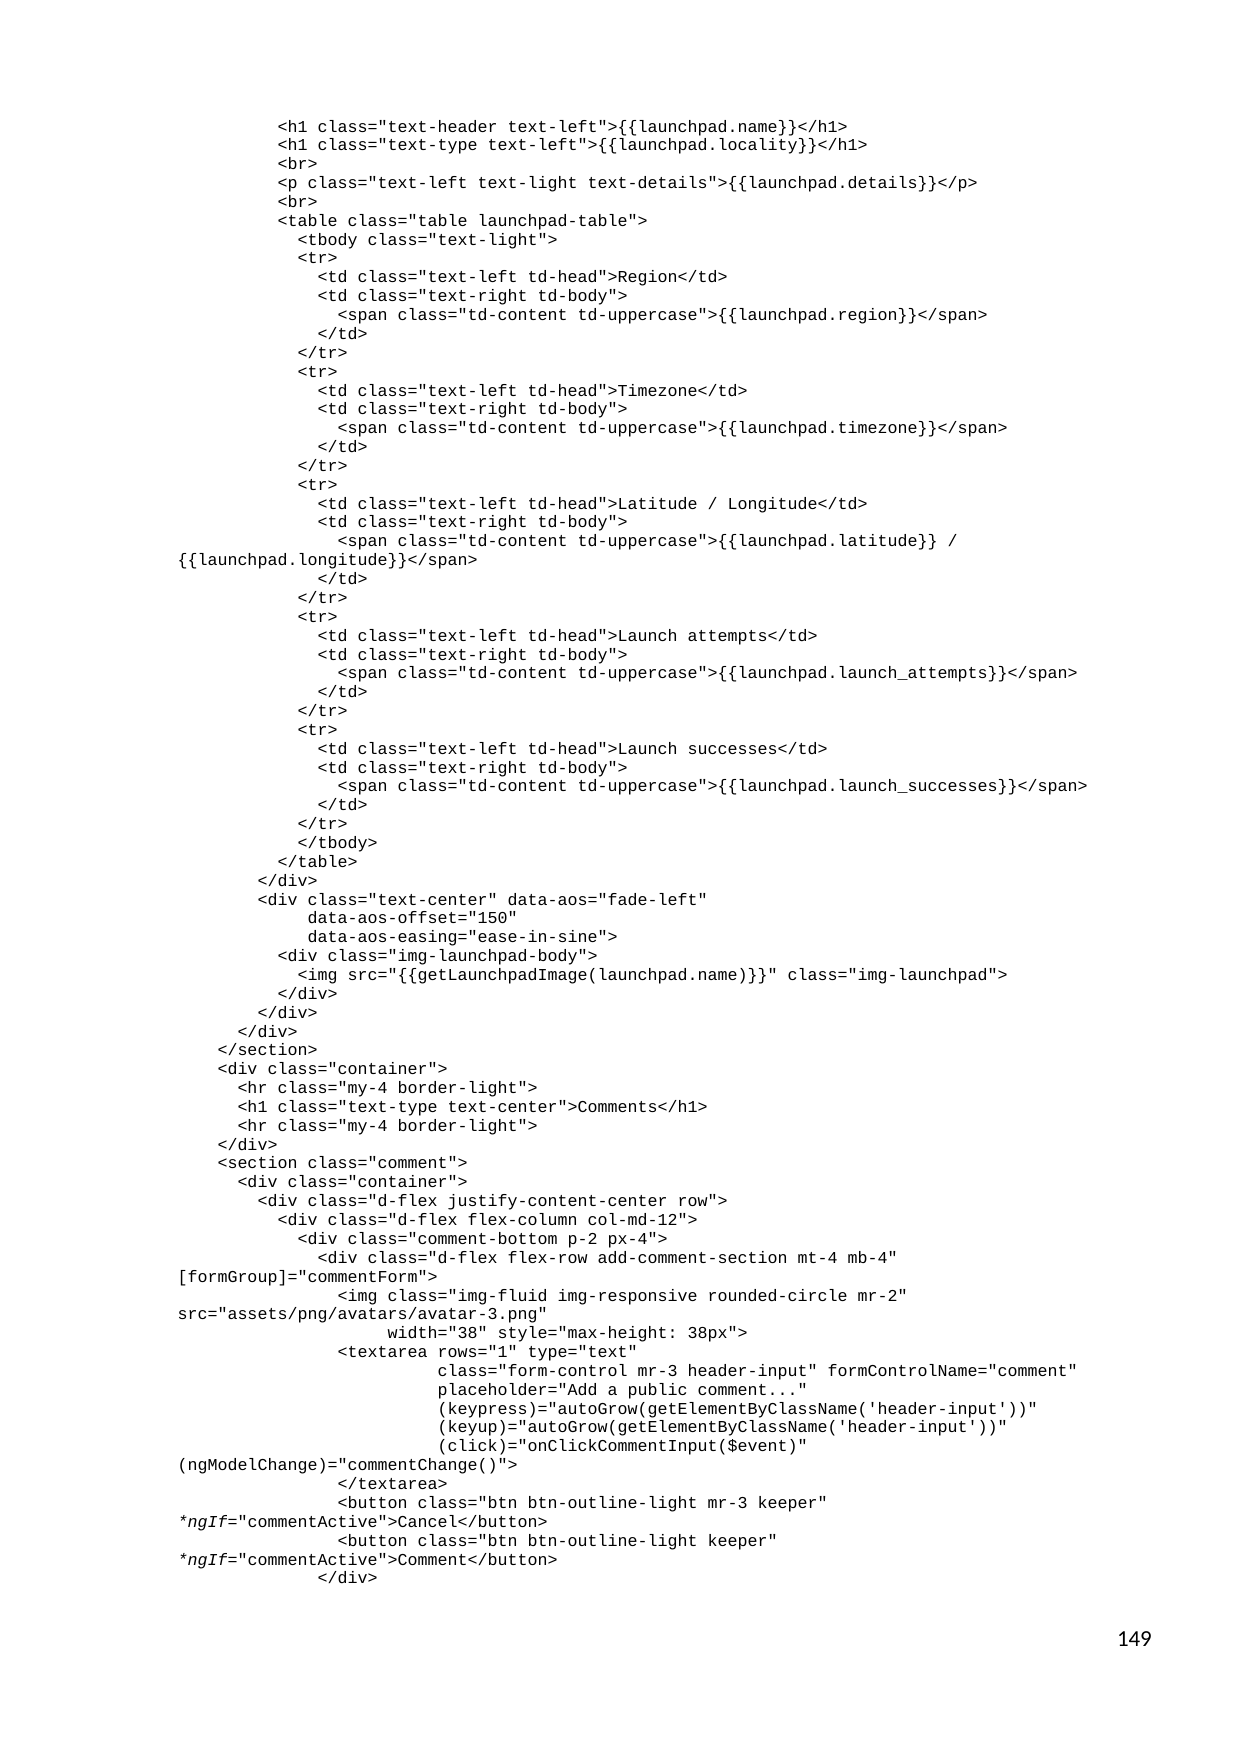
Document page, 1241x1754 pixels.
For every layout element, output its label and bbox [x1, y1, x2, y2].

text [177, 118, 1152, 1589]
